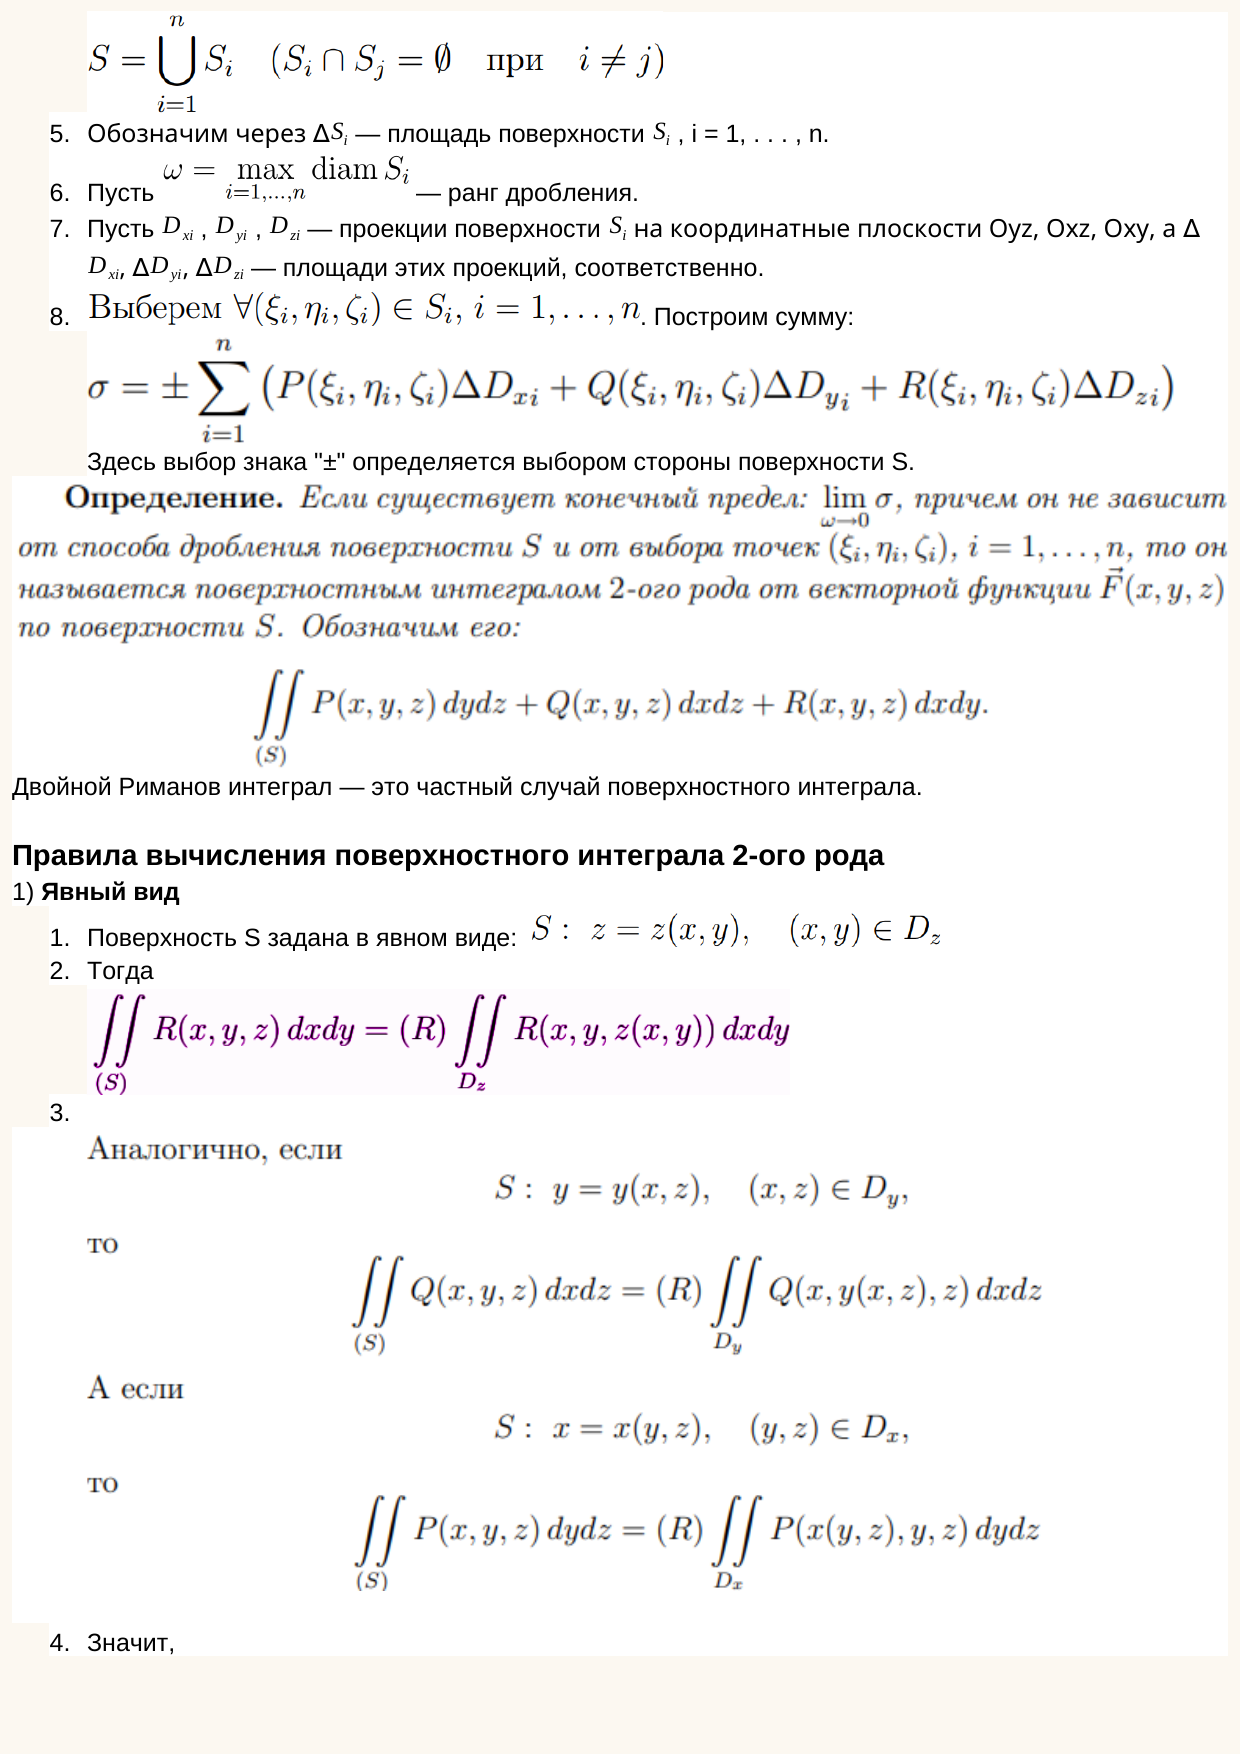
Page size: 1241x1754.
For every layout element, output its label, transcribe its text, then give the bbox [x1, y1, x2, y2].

list Обозначим через ∆ — площадь поверхности , i = 1, . . . , n. [49, 116, 1228, 150]
picture [86, 1131, 1042, 1591]
list Пусть — ранг дробления. [49, 155, 1228, 206]
picture [86, 11, 664, 113]
picture [524, 910, 941, 947]
text Двойной Риманов интеграл — это частный случай поверхностного интеграла. [12, 772, 1228, 801]
text Правила вычисления поверхностного интеграла 2-ого рода [12, 838, 1228, 872]
picture [161, 155, 409, 202]
picture [11, 480, 1229, 769]
text 1) Явный вид [12, 877, 1228, 906]
picture [86, 335, 1175, 444]
list Пусть , , — проекции поверхности на координатные плоскости Oyz, Oxz, Oxy, а ∆, ∆, ∆ — площади этих проекций, соответственно. [49, 211, 1228, 284]
list Тогда [49, 956, 1228, 985]
picture [86, 289, 640, 326]
text Здесь выбор знака "±" определяется выбором стороны поверхности S. [87, 447, 1228, 476]
picture [86, 989, 790, 1095]
list Значит, [49, 1627, 1228, 1656]
